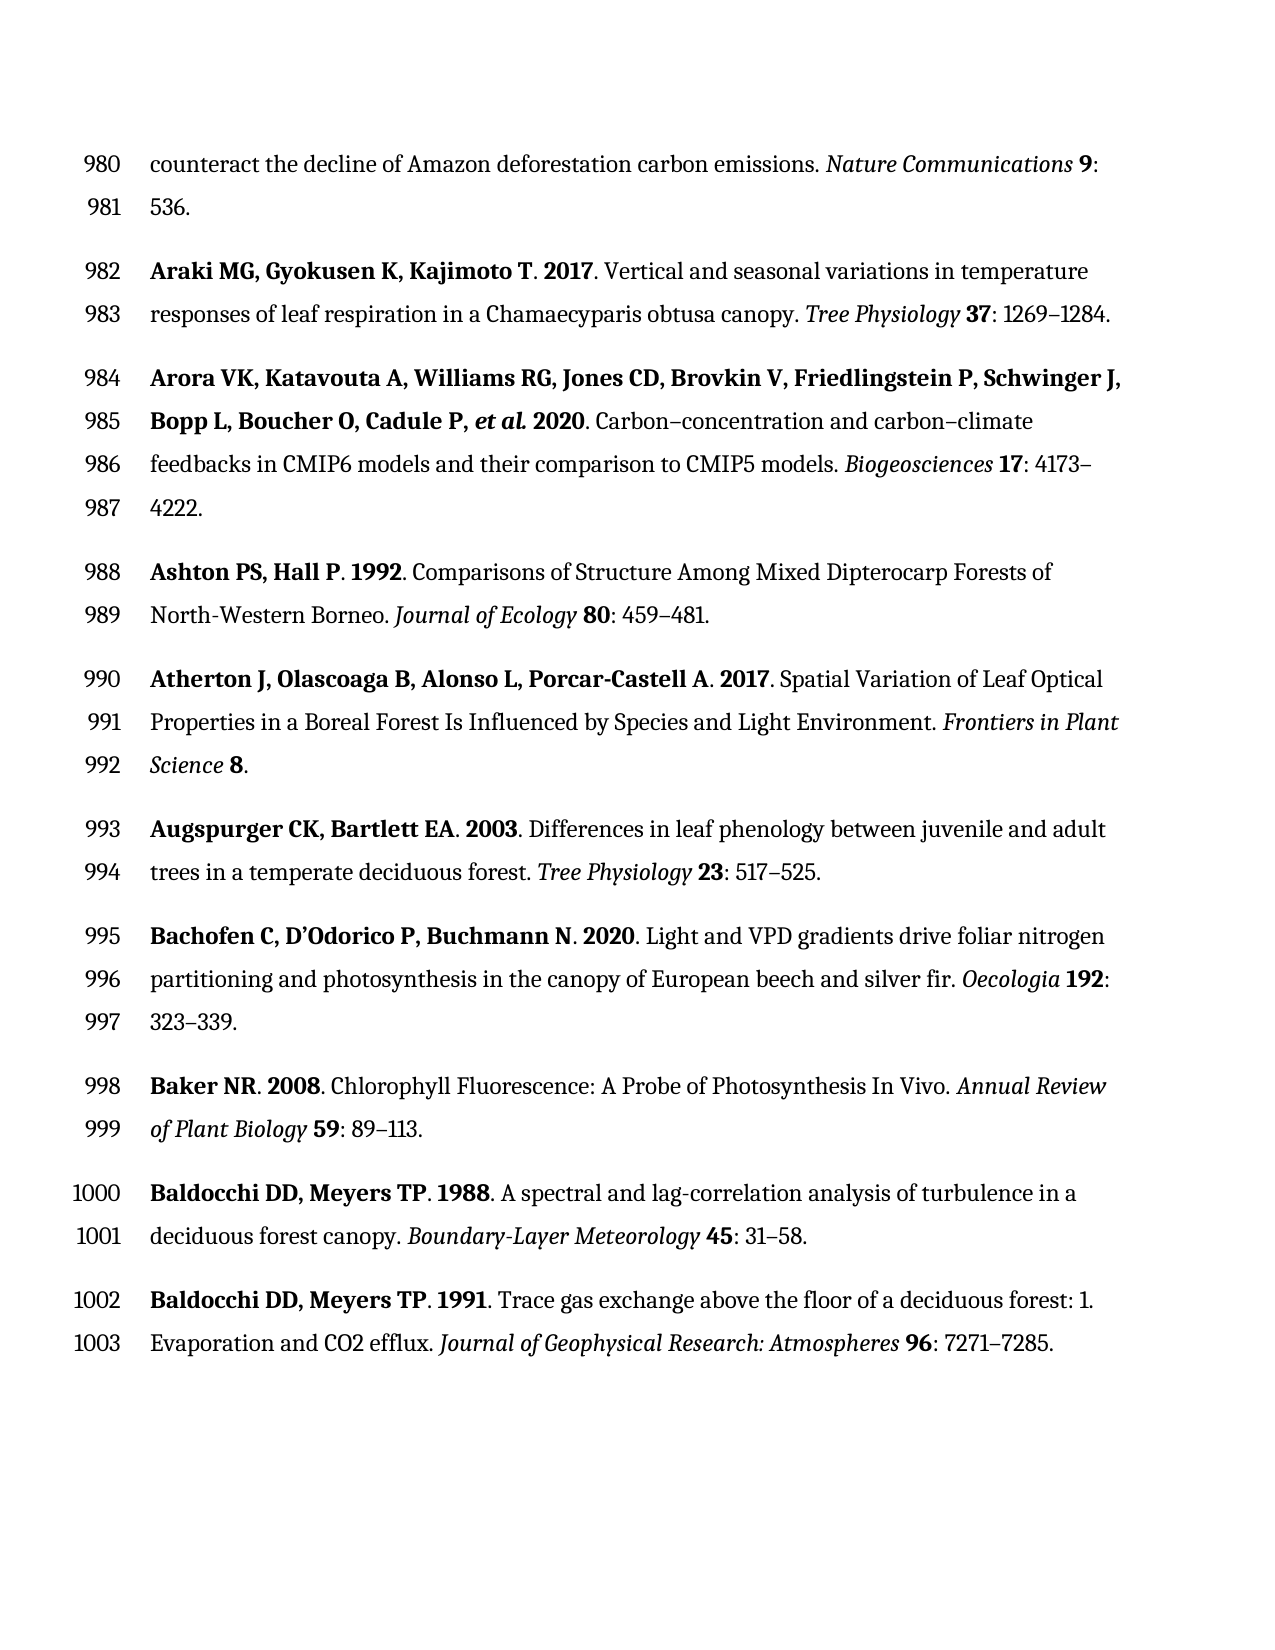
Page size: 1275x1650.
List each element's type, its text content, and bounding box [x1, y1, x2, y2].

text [150, 150, 1125, 222]
text Bachofen C, D’Odorico P, Buchmann N. 2020. Light and VPD gradients drive foliar nitrogen partitioning and photosynthesis in the canopy of European beech and silver fir. Oecologia 192: 323–339. [150, 922, 1125, 1037]
text Ashton PS, Hall P. 1992. Comparisons of Structure Among Mixed Dipterocarp Forests of North-Western Borneo. Journal of Ecology 80: 459–481. [150, 557, 1125, 629]
text Baker NR. 2008. Chlorophyll Fluorescence: A Probe of Photosynthesis In Vivo. Annual Review of Plant Biology 59: 89–113. [150, 1072, 1125, 1144]
text Baldocchi DD, Meyers TP. 1991. Trace gas exchange above the floor of a deciduous forest: 1. Evaporation and CO2 efflux. Journal of Geophysical Research: Atmospheres 96: 7271–7285. [150, 1286, 1125, 1358]
text Arora VK, Katavouta A, Williams RG, Jones CD, Brovkin V, Friedlingstein P, Schwinger J, Bopp L, Boucher O, Cadule P, et al. 2020. Carbon–concentration and carbon–climate feedbacks in CMIP6 models and their comparison to CMIP5 models. Biogeosciences 17: 4173–4222. [150, 364, 1125, 522]
text Augspurger CK, Bartlett EA. 2003. Differences in leaf phenology between juvenile and adult trees in a temperate deciduous forest. Tree Physiology 23: 517–525. [150, 815, 1125, 887]
text Baldocchi DD, Meyers TP. 1988. A spectral and lag-correlation analysis of turbulence in a deciduous forest canopy. Boundary-Layer Meteorology 45: 31–58. [150, 1179, 1125, 1251]
text Atherton J, Olascoaga B, Alonso L, Porcar-Castell A. 2017. Spatial Variation of Leaf Optical Properties in a Boreal Forest Is Influenced by Species and Light Environment. Frontiers in Plant Science 8. [150, 664, 1125, 779]
text Araki MG, Gyokusen K, Kajimoto T. 2017. Vertical and seasonal variations in temperature responses of leaf respiration in a Chamaecyparis obtusa canopy. Tree Physiology 37: 1269–1284. [150, 257, 1125, 329]
